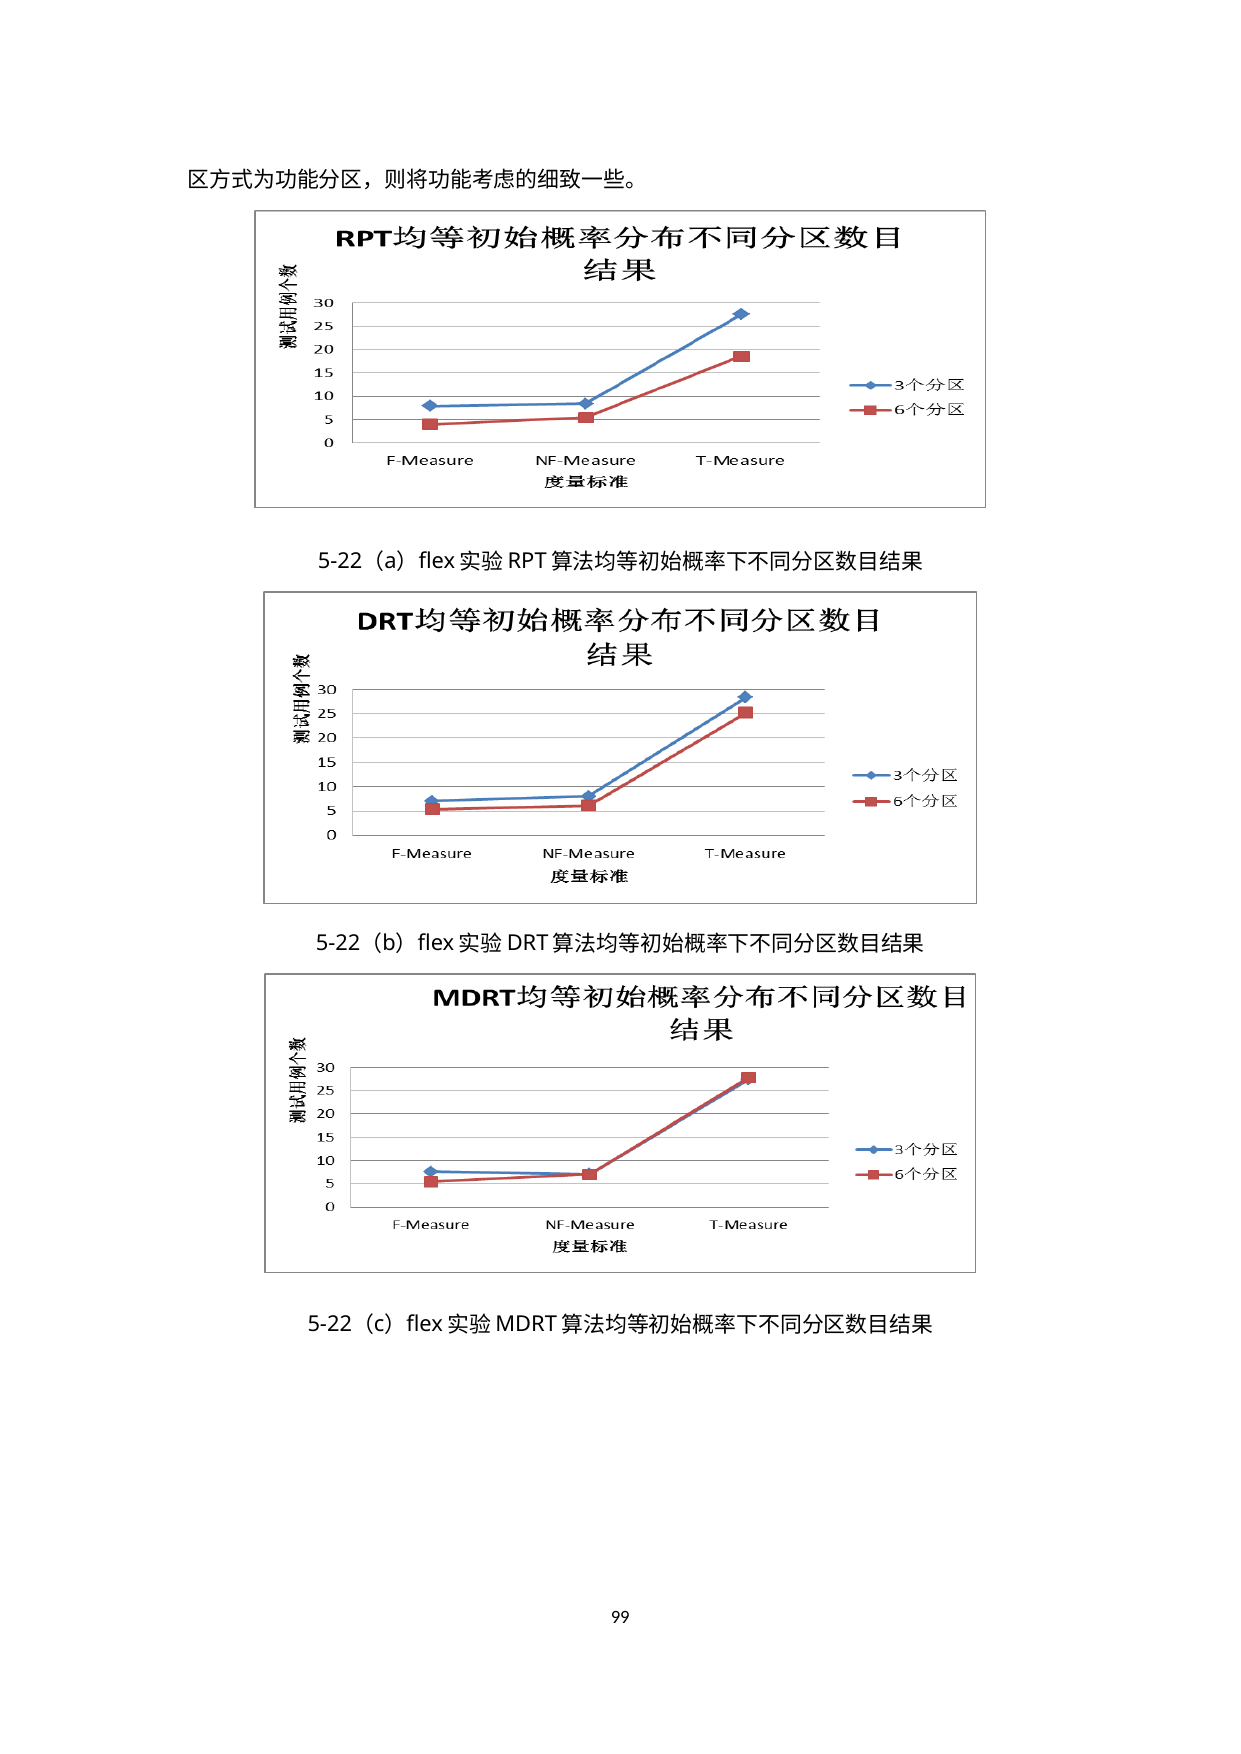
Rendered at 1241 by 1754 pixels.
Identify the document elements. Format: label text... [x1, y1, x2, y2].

text 5-22（c）flex实验MDRT算法均等初始概率下不同分区数目结果 [187, 1307, 1053, 1339]
text 5-22（b）flex实验DRT算法均等初始概率下不同分区数目结果 [187, 925, 1053, 958]
picture [254, 210, 986, 508]
picture [264, 973, 976, 1273]
text 5-22（a）flex实验RPT算法均等初始概率下不同分区数目结果 [187, 543, 1053, 576]
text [187, 162, 1053, 194]
picture [263, 591, 977, 904]
